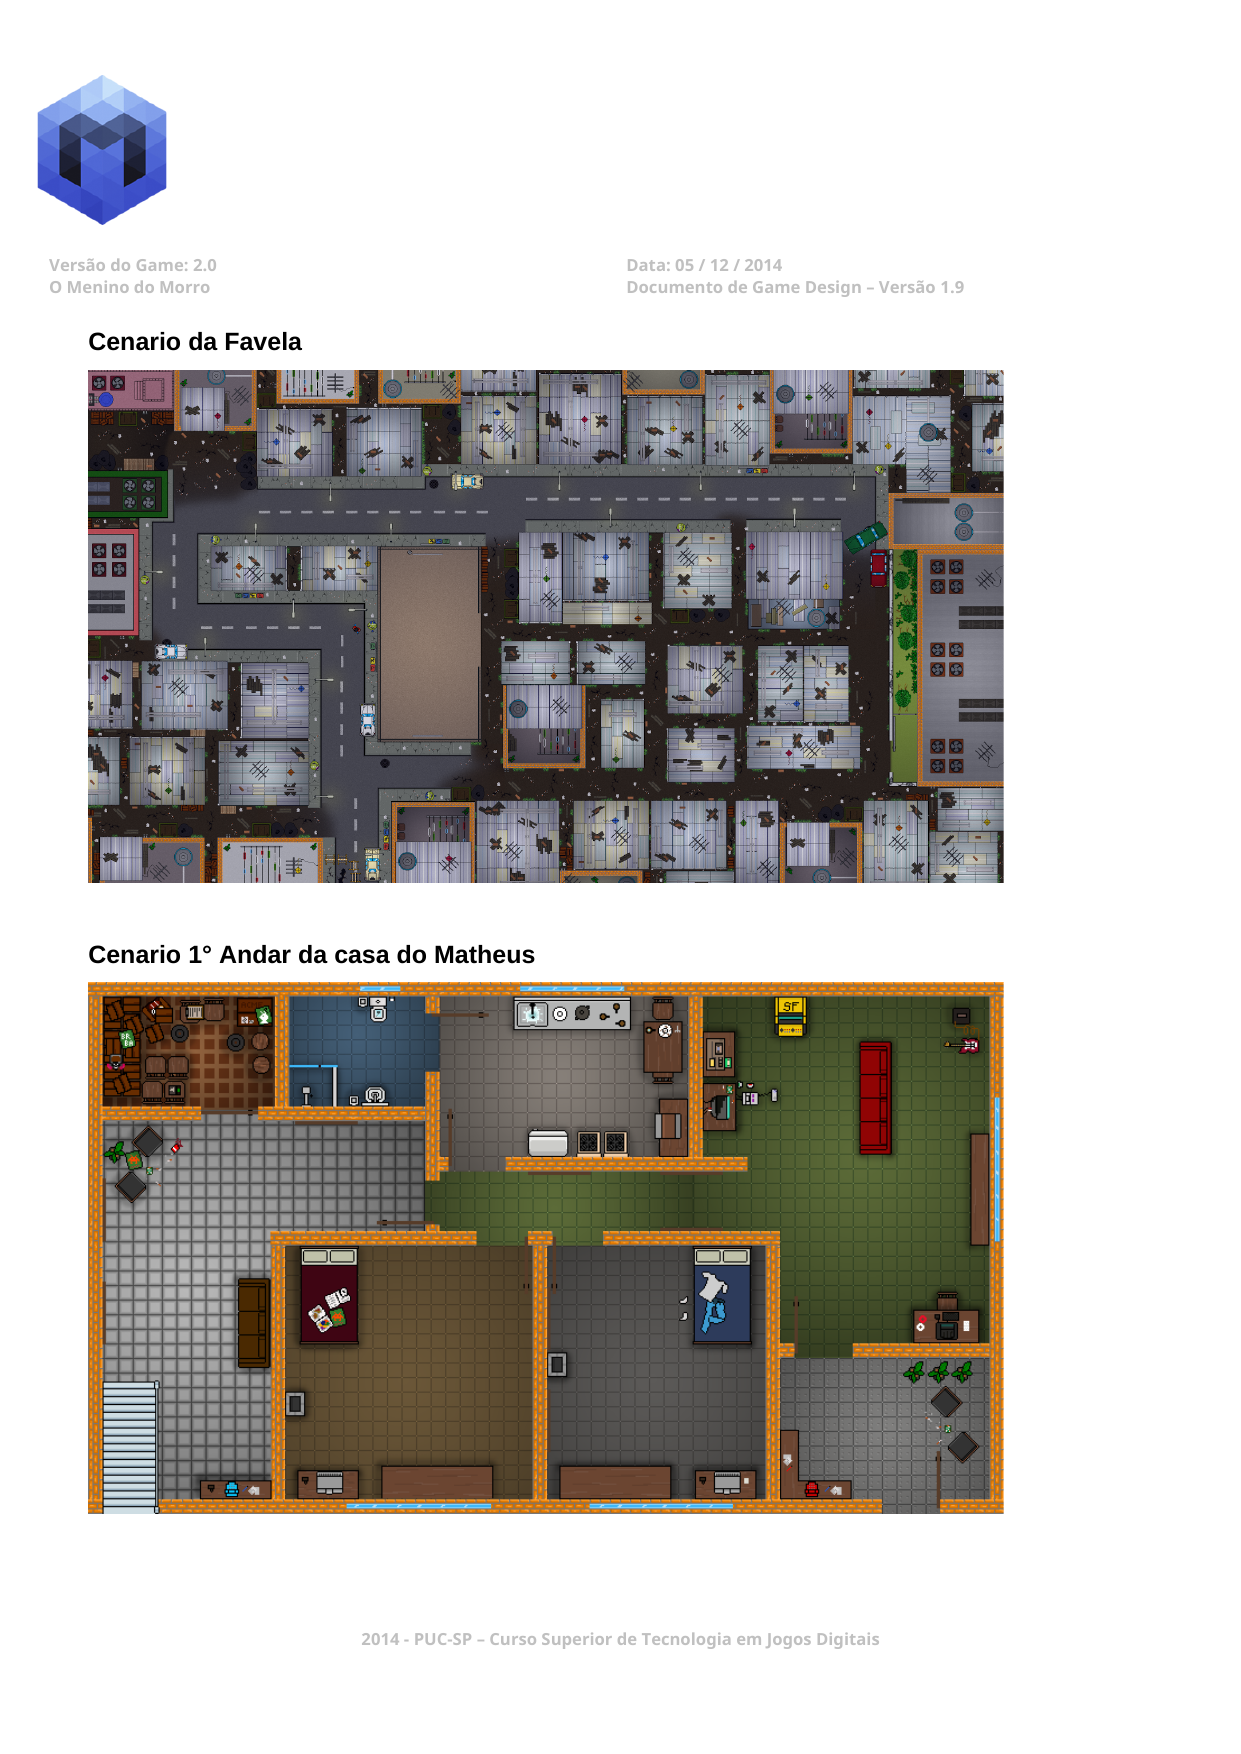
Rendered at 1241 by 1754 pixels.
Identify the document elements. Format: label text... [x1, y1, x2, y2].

picture [88, 370, 1004, 883]
picture [88, 982, 1004, 1514]
picture [37, 75, 167, 225]
